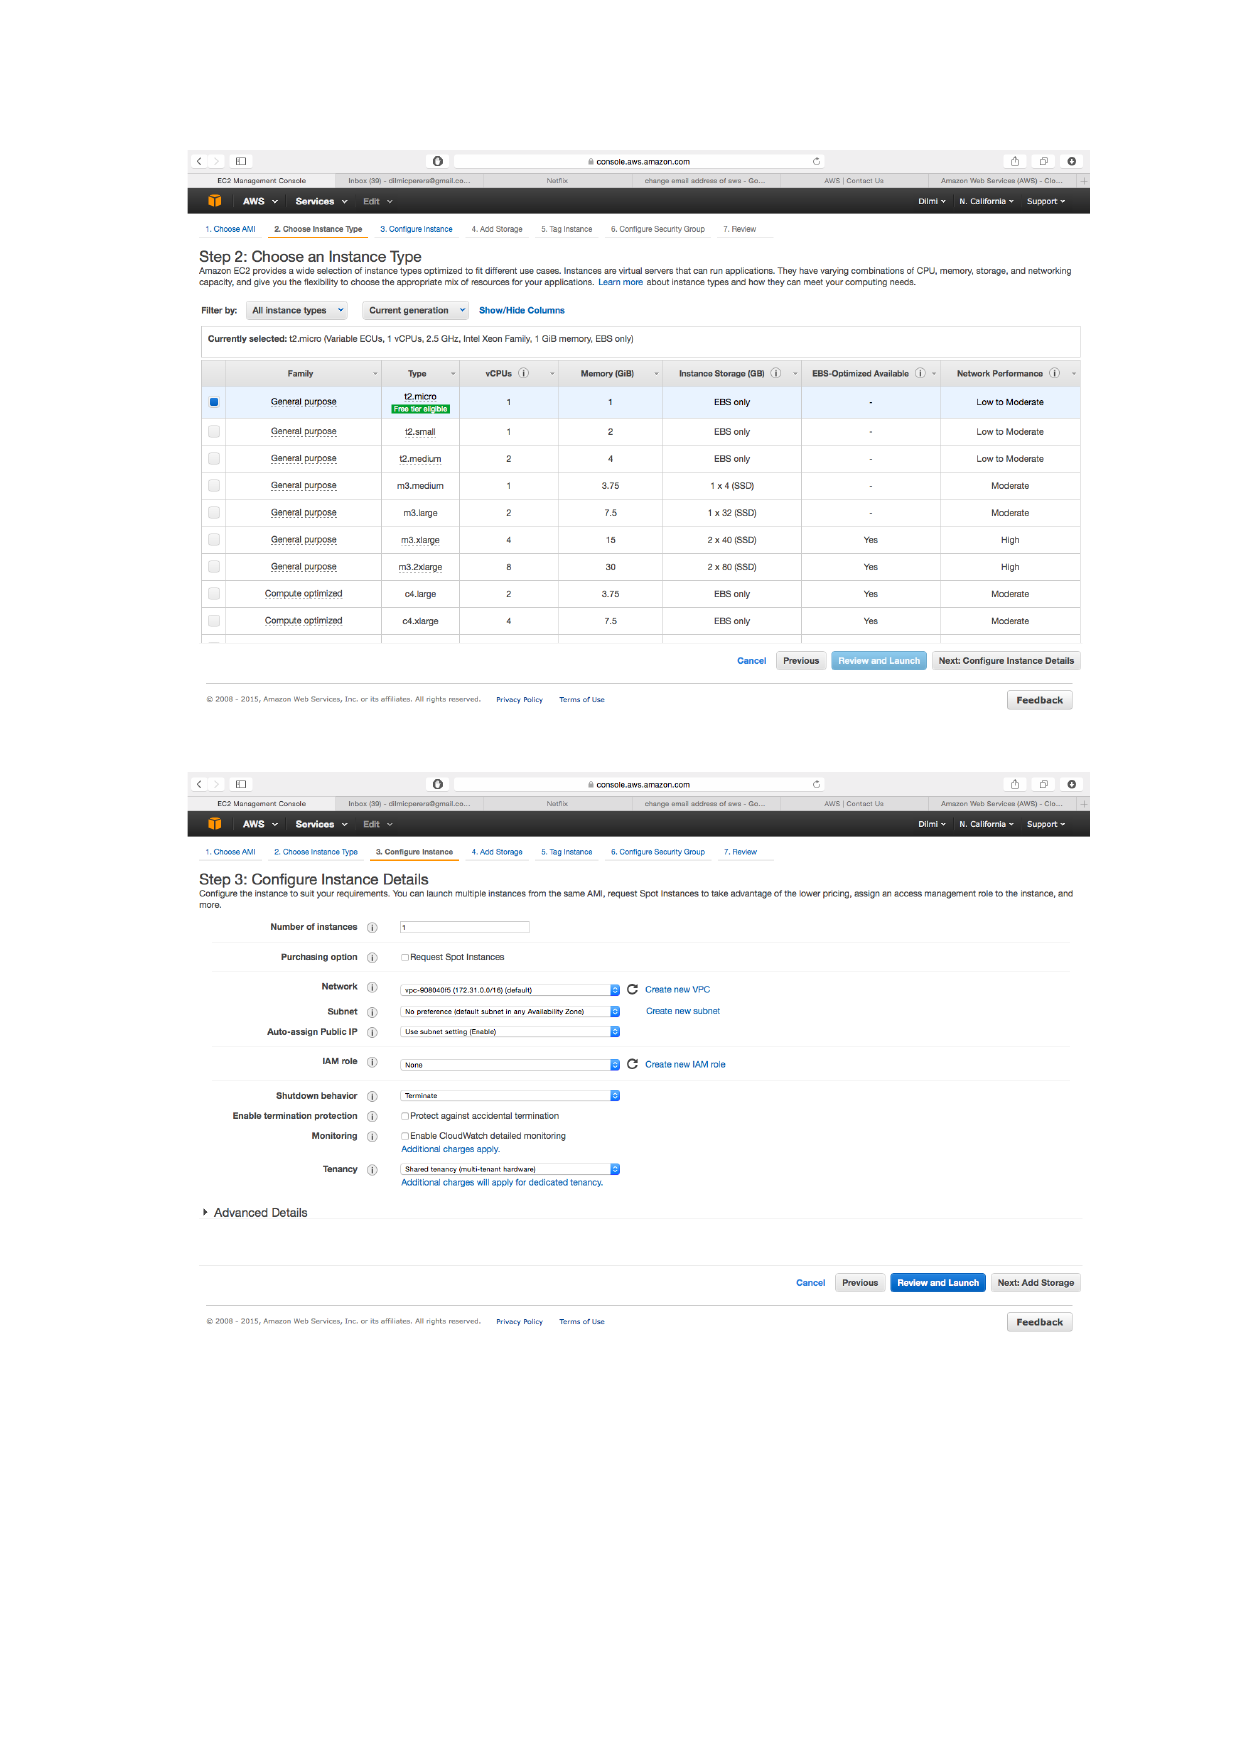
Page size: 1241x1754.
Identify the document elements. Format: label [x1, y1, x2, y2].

picture [187, 772, 1090, 1337]
picture [187, 150, 1090, 715]
